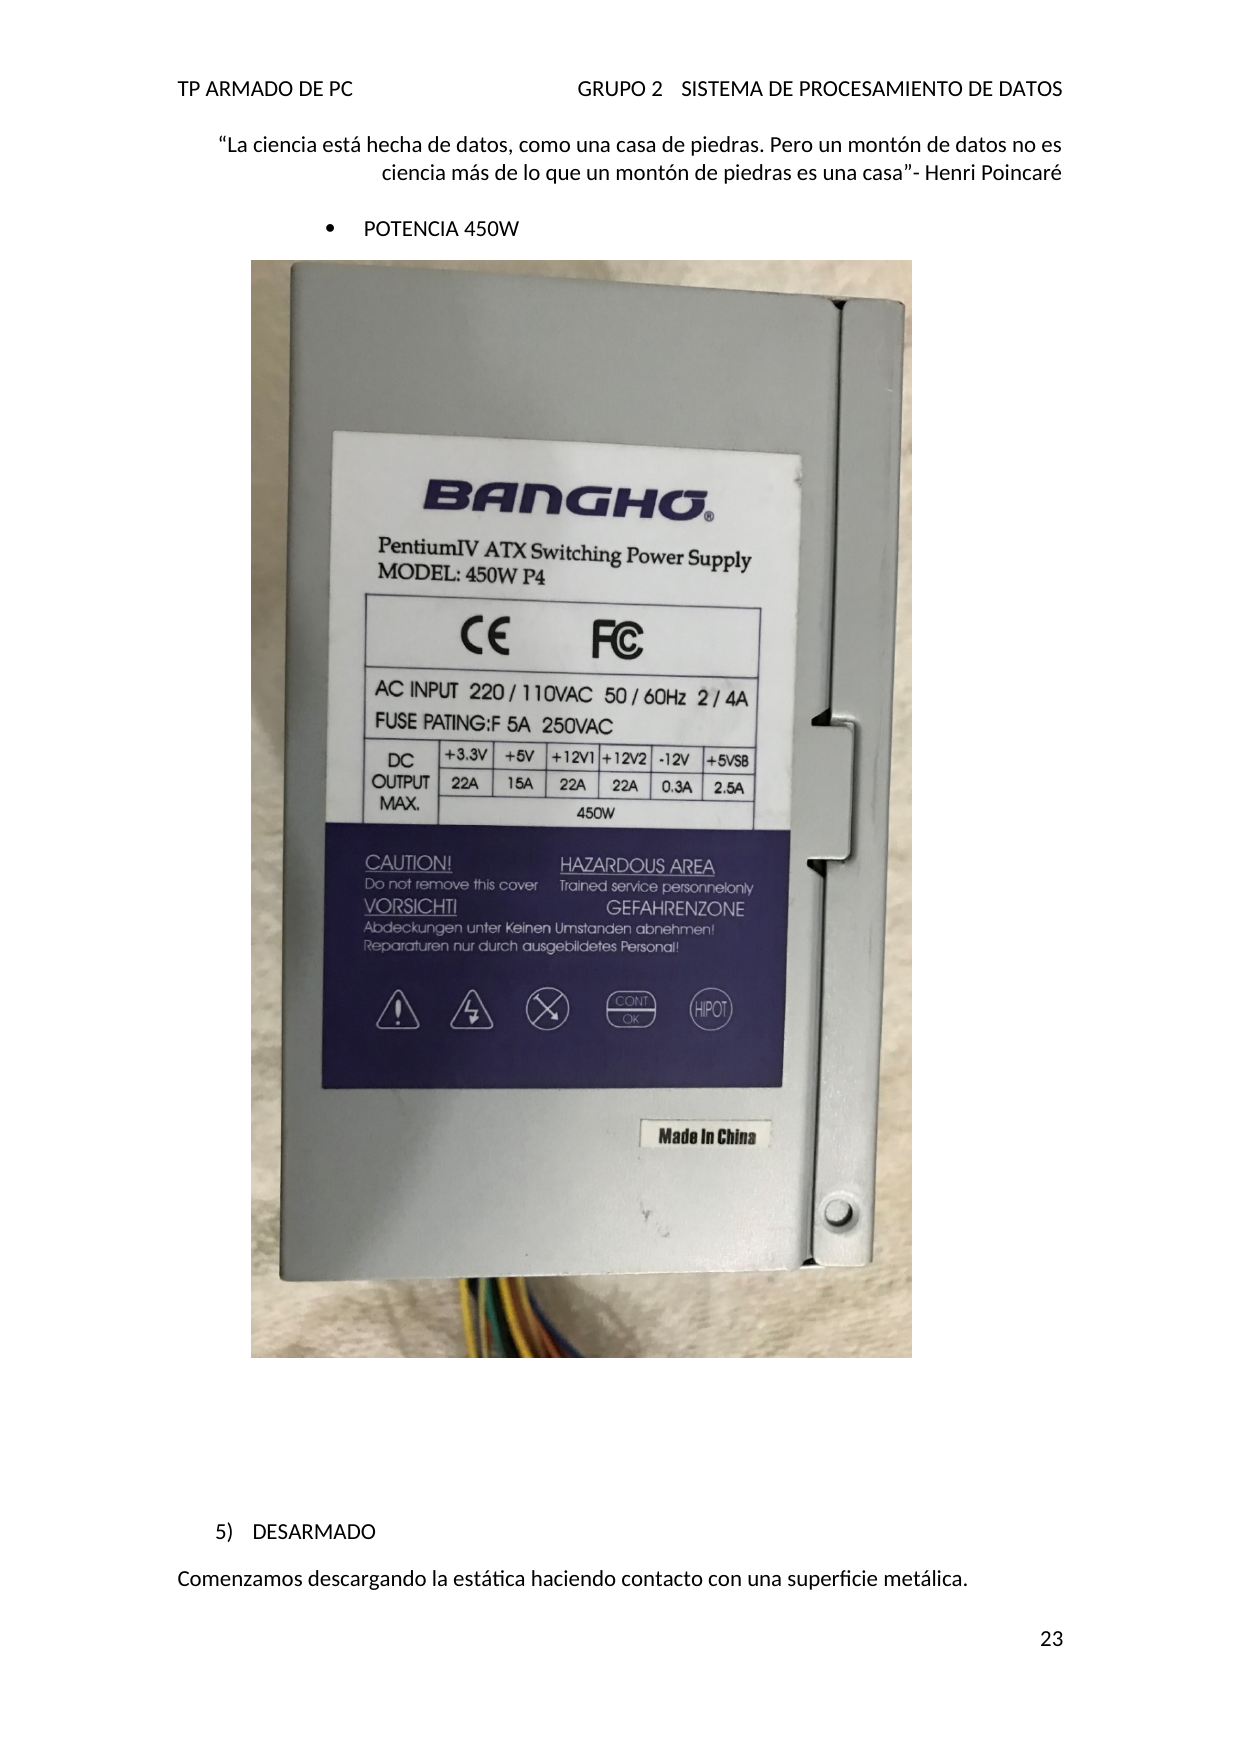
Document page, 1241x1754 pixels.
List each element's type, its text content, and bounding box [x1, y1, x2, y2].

picture [251, 260, 912, 1358]
list POTENCIA 450W [326, 214, 1063, 242]
text Comenzamos descargando la estática haciendo contacto con una superficie metálica. [177, 1564, 1063, 1592]
list DESARMADO [215, 1517, 1063, 1545]
